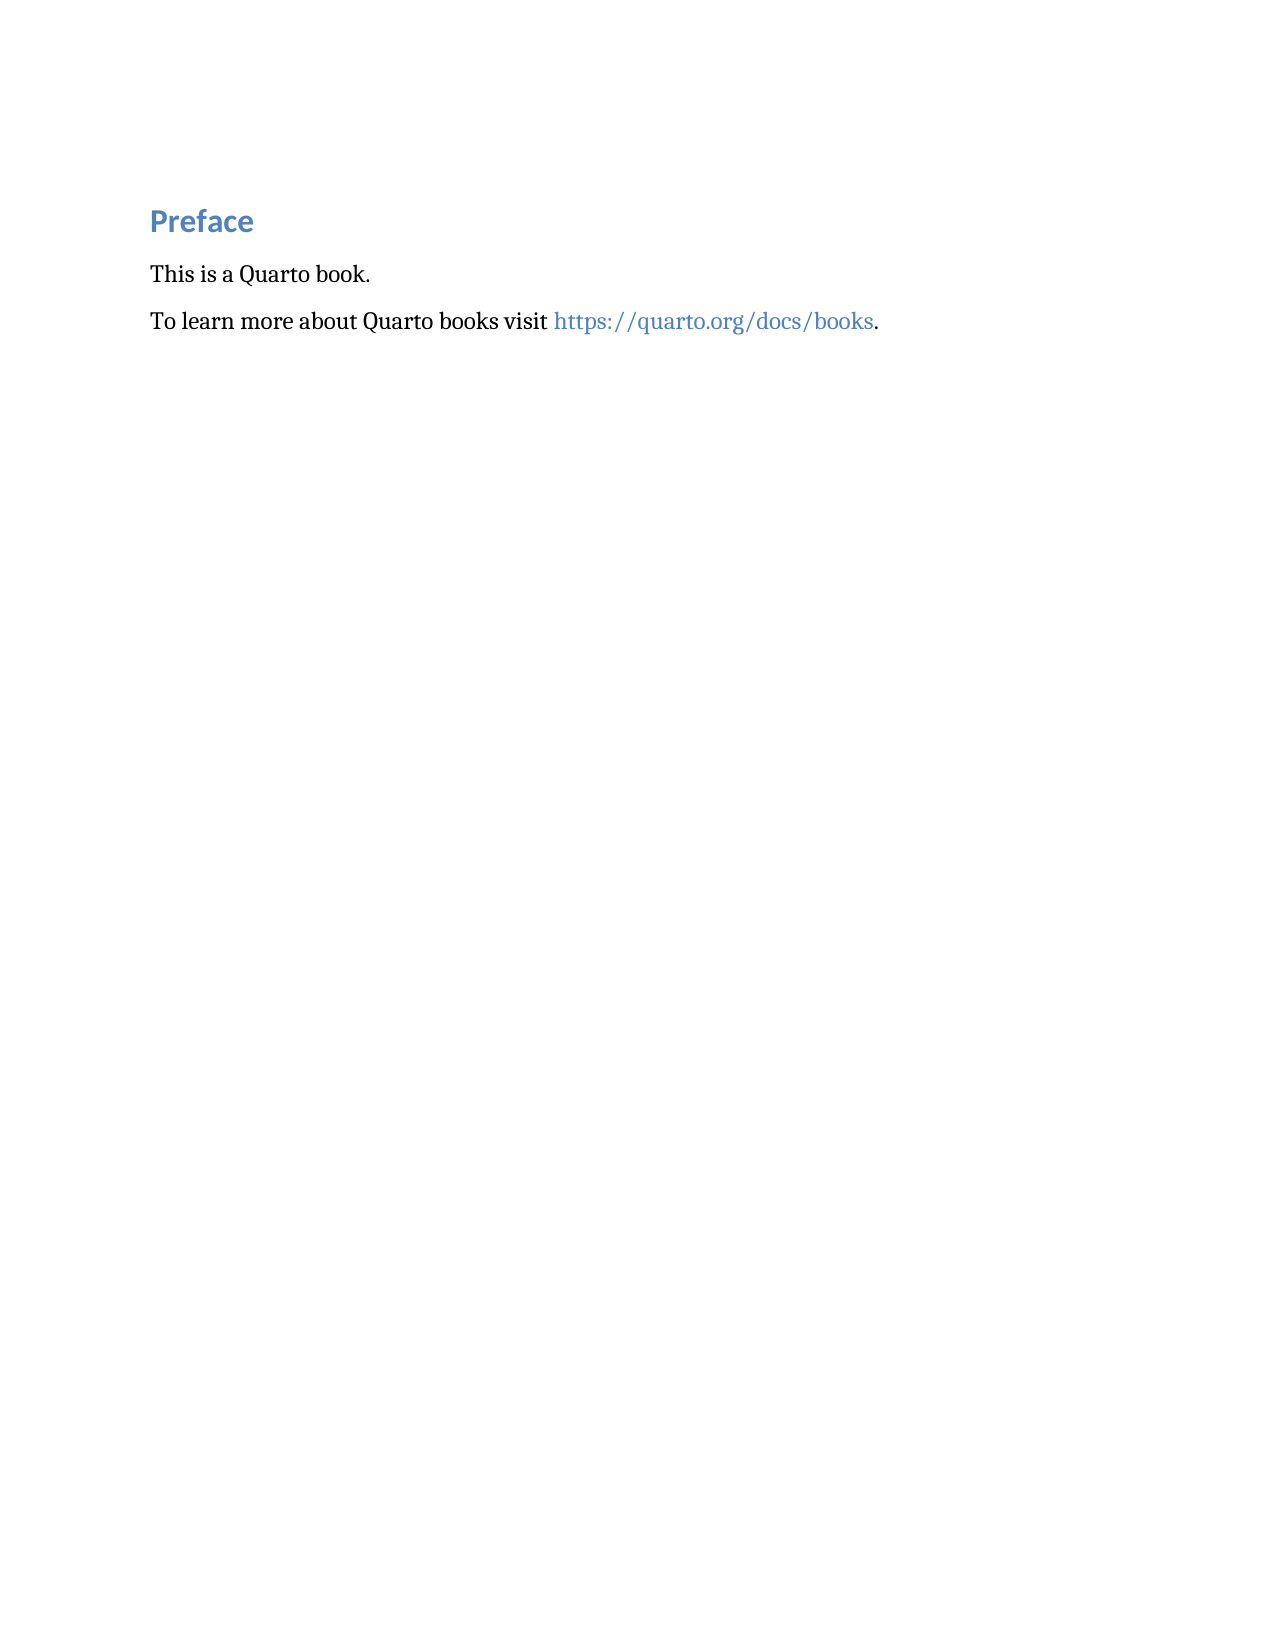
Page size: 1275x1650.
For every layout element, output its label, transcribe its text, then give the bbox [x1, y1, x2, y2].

subtitle Preface [150, 200, 1125, 241]
text To learn more about Quarto books visit https://quarto.org/docs/books. [150, 307, 1125, 336]
text This is a Quarto book. [150, 259, 1125, 288]
